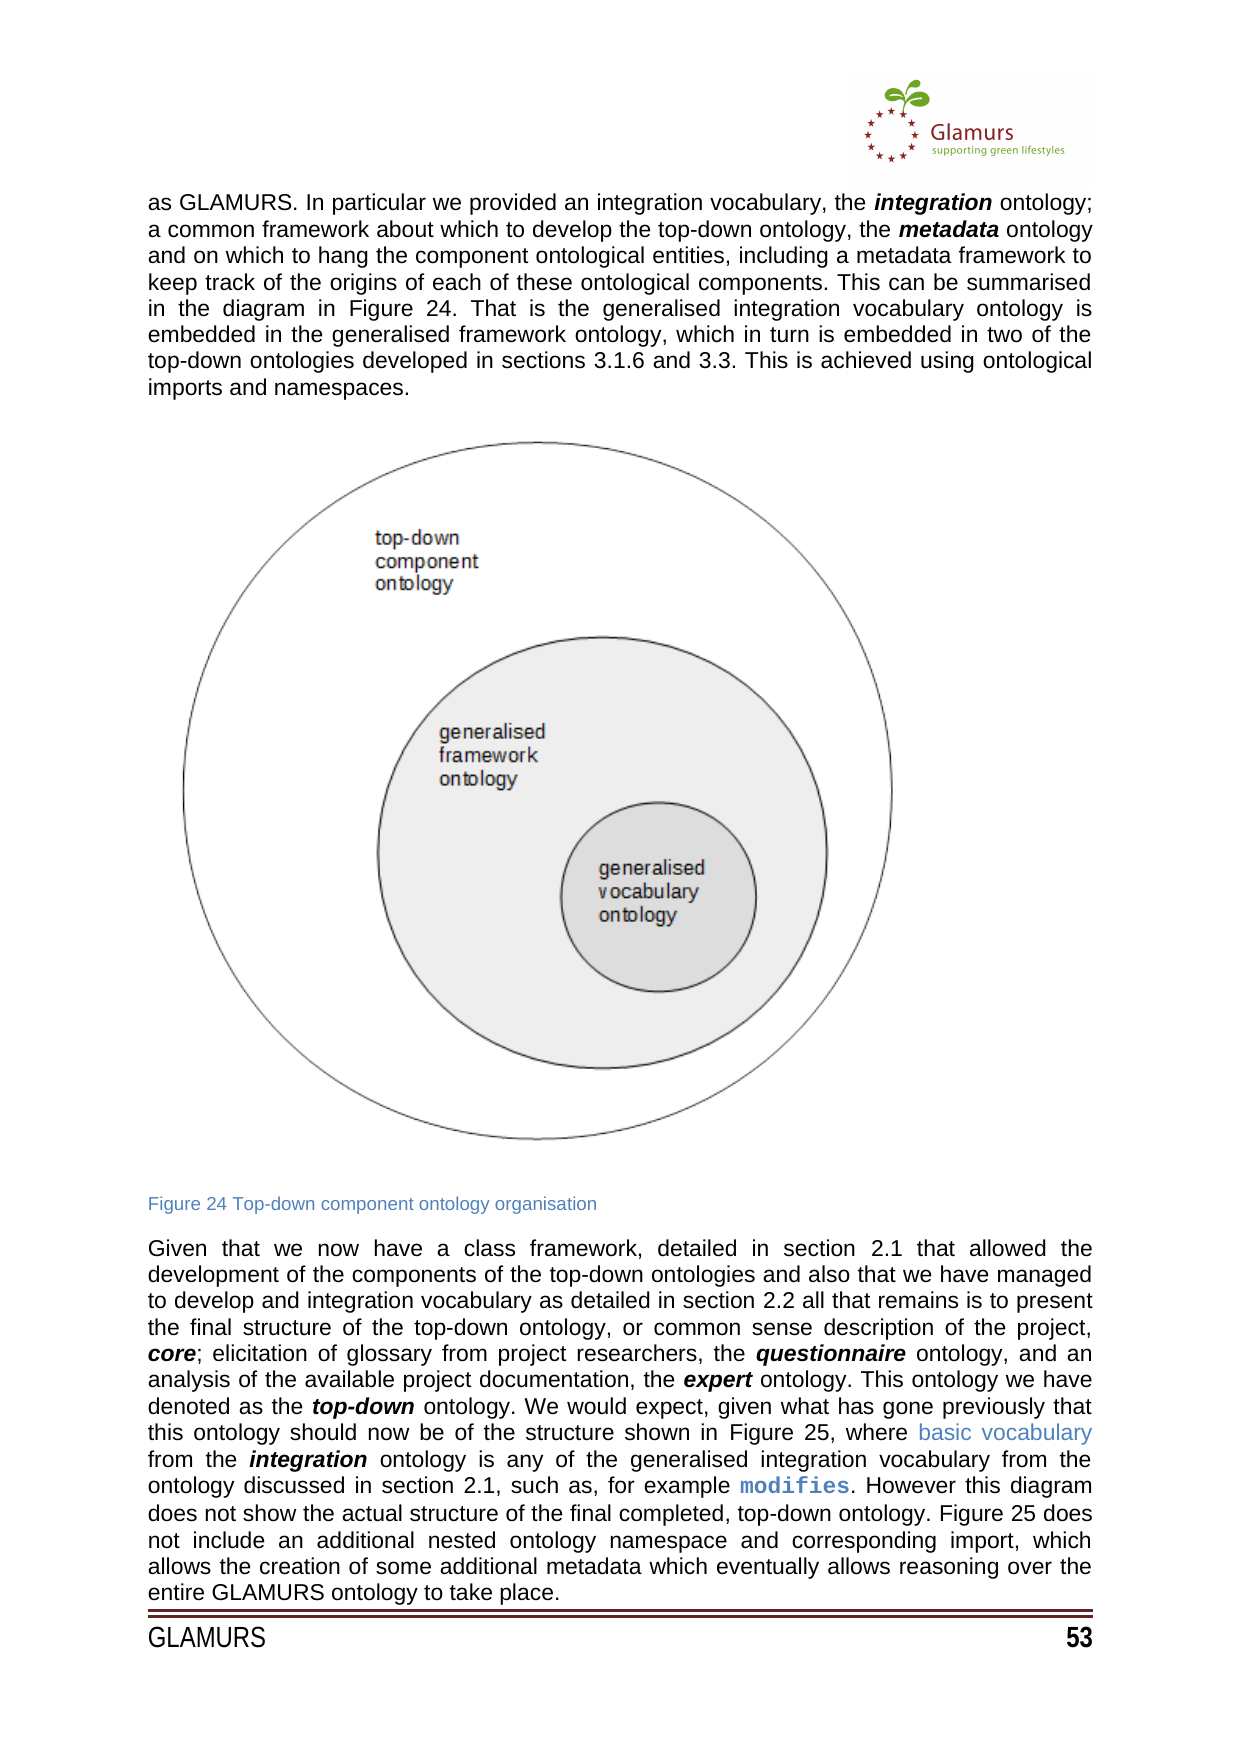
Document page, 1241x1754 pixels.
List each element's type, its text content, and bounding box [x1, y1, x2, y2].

text Given that we now have a class framework, detailed in section 2.1 that allowed the development of the components of the top-down ontologies and also that we have managed to develop and integration vocabulary as detailed in section 2.2 all that remains is to present the final structure of the top-down ontology, or common sense description of the project, core; elicitation of glossary from project researchers, the questionnaire ontology, and an analysis of the available project documentation, the expert ontology. This ontology we have denoted as the top-down ontology. We would expect, given what has gone previously that this ontology should now be of the structure shown in Figure 25, where basic vocabulary from the integration ontology is any of the generalised integration vocabulary from the ontology discussed in section 2.1, such as, for example modifies. However this diagram does not show the actual structure of the final completed, top-down ontology. Figure 25 does not include an additional nested ontology namespace and corresponding import, which allows the creation of some additional metadata which eventually allows reasoning over the entire GLAMURS ontology to take place. [148, 1235, 1093, 1606]
picture [147, 412, 915, 1180]
text Figure 24 Top-down component ontology organisation [148, 1192, 1093, 1214]
picture [849, 73, 1093, 190]
